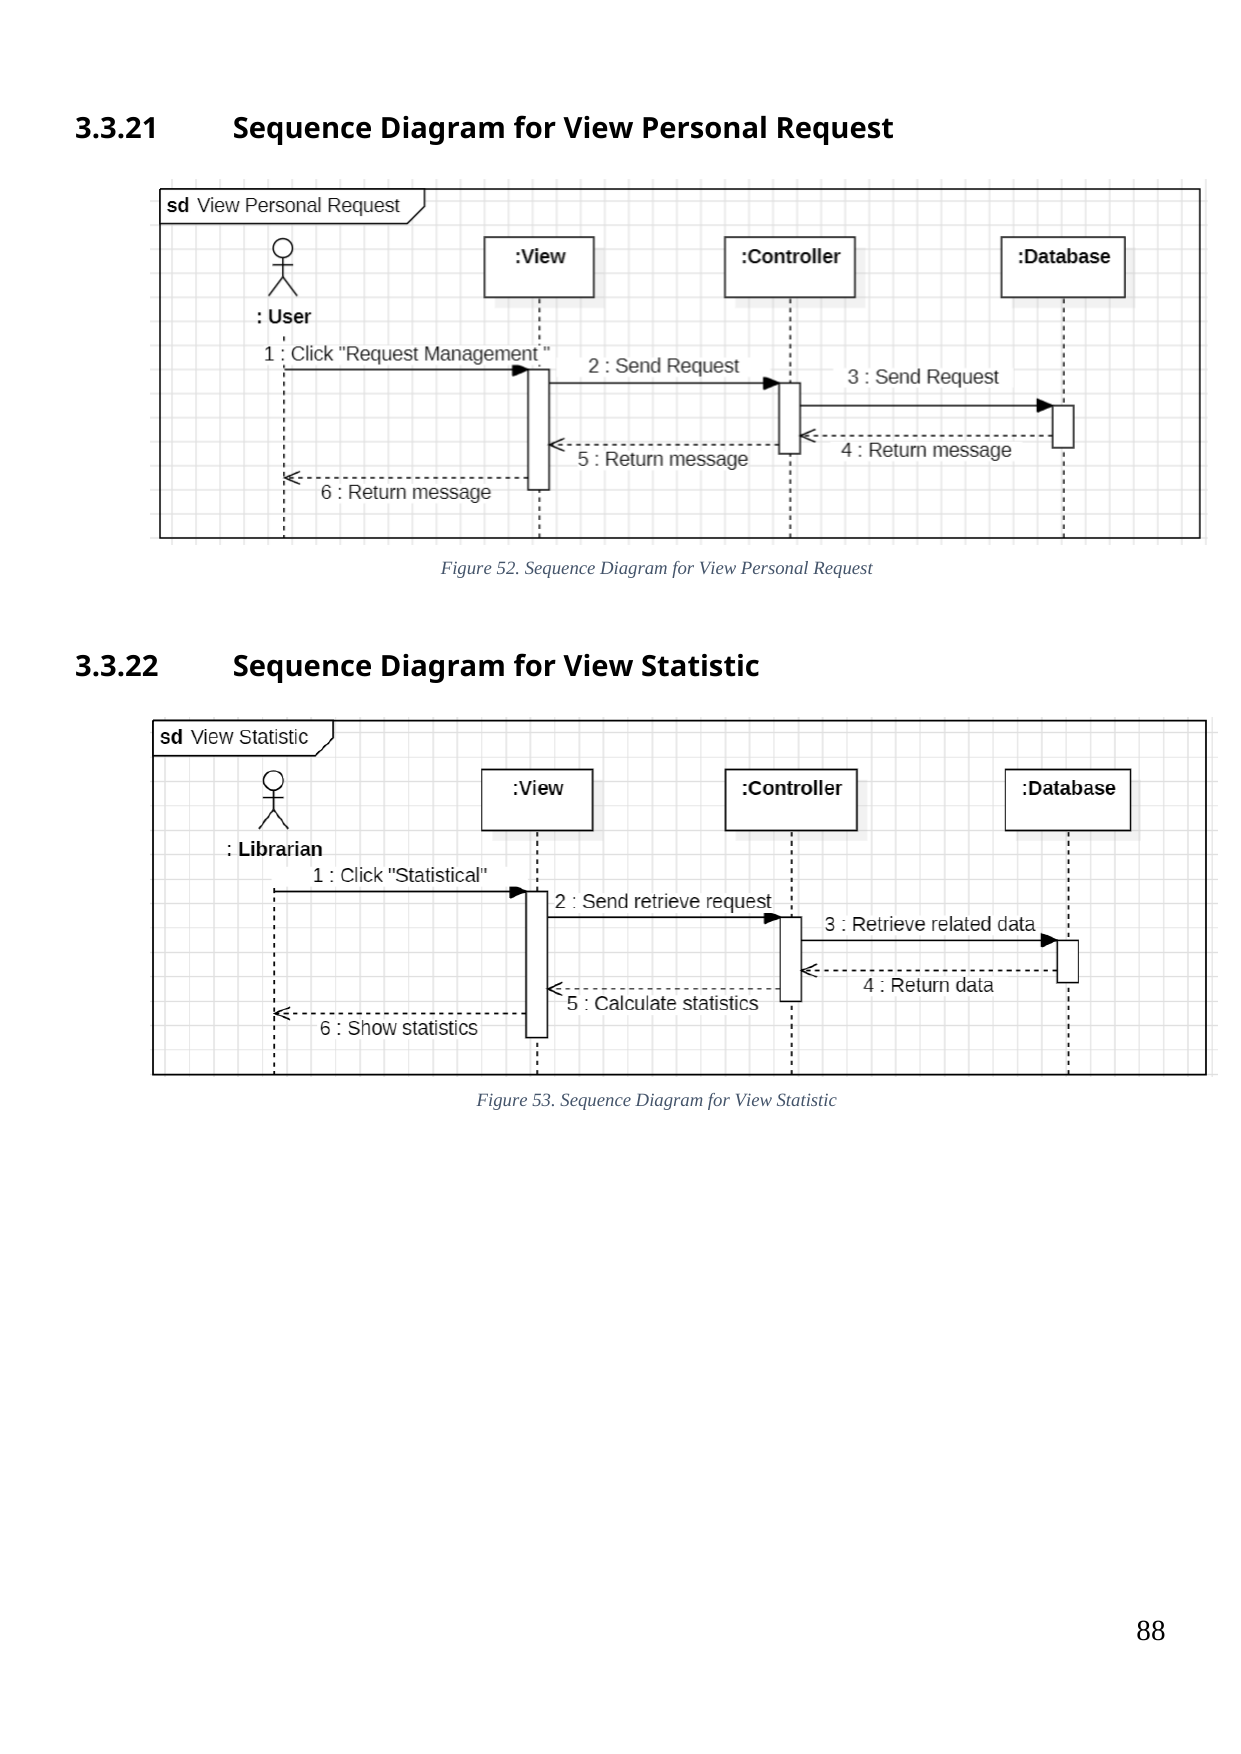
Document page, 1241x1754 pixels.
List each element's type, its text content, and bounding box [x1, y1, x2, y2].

picture [150, 179, 1208, 545]
subtitle Sequence Diagram for View Personal Request [75, 107, 1165, 147]
picture [150, 717, 1218, 1077]
subtitle Sequence Diagram for View Statistic [75, 645, 1165, 685]
